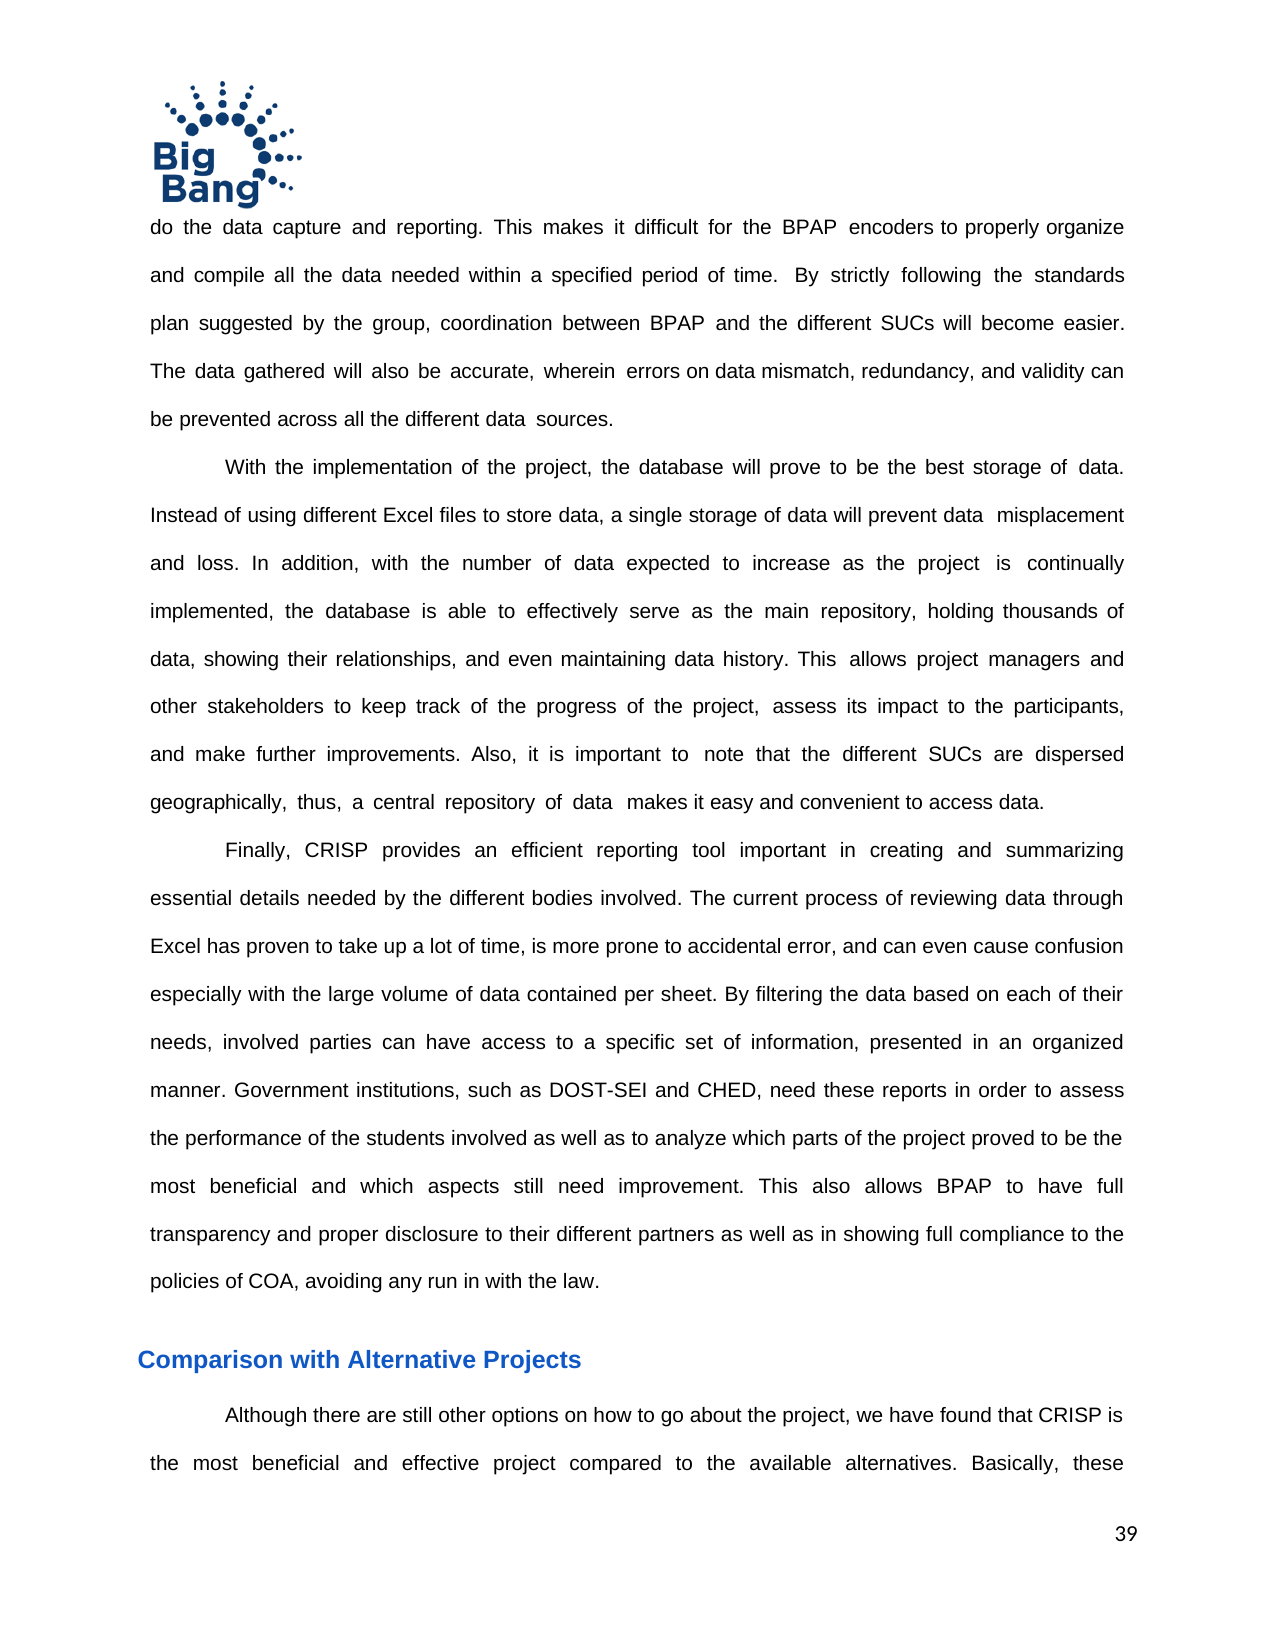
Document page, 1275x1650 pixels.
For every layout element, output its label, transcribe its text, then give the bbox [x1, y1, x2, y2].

text Finally, CRISP provides an efficient reporting tool important in creating and summarizing essential details needed by the different bodies involved. The current process of reviewing data through Excel has proven to take up a lot of time, is more prone to accidental error, and can even cause confusion especially with the large volume of data contained per sheet. By filtering the data based on each of their needs, involved parties can have access to a specific set of information, presented in an organized manner. Government institutions, such as DOST-SEI and CHED, need these reports in order to assess the performance of the students involved as well as to analyze which parts of the project proved to be the most beneficial and which aspects still need improvement. This also allows BPAP to have full transparency and proper disclosure to their different partners as well as in showing full compliance to the policies of COA, avoiding any run in with the law. [150, 838, 1125, 1293]
picture [137, 75, 310, 216]
text With the implementation of the project, the database will prove to be the best storage of data. Instead of using different Excel files to store data, a single storage of data will prevent data misplacement and loss. In addition, with the number of data expected to increase as the project is continually implemented, the database is able to effectively serve as the main repository, holding thousands of data, showing their relationships, and even maintaining data history. This allows project managers and other stakeholders to keep track of the progress of the project, assess its impact to the participants, and make further improvements. Also, it is important to note that the different SUCs are dispersed geographically, thus, a central repository of data makes it easy and convenient to access data. [150, 455, 1125, 814]
text Comparison with Alternative Projects [137, 1345, 1137, 1374]
